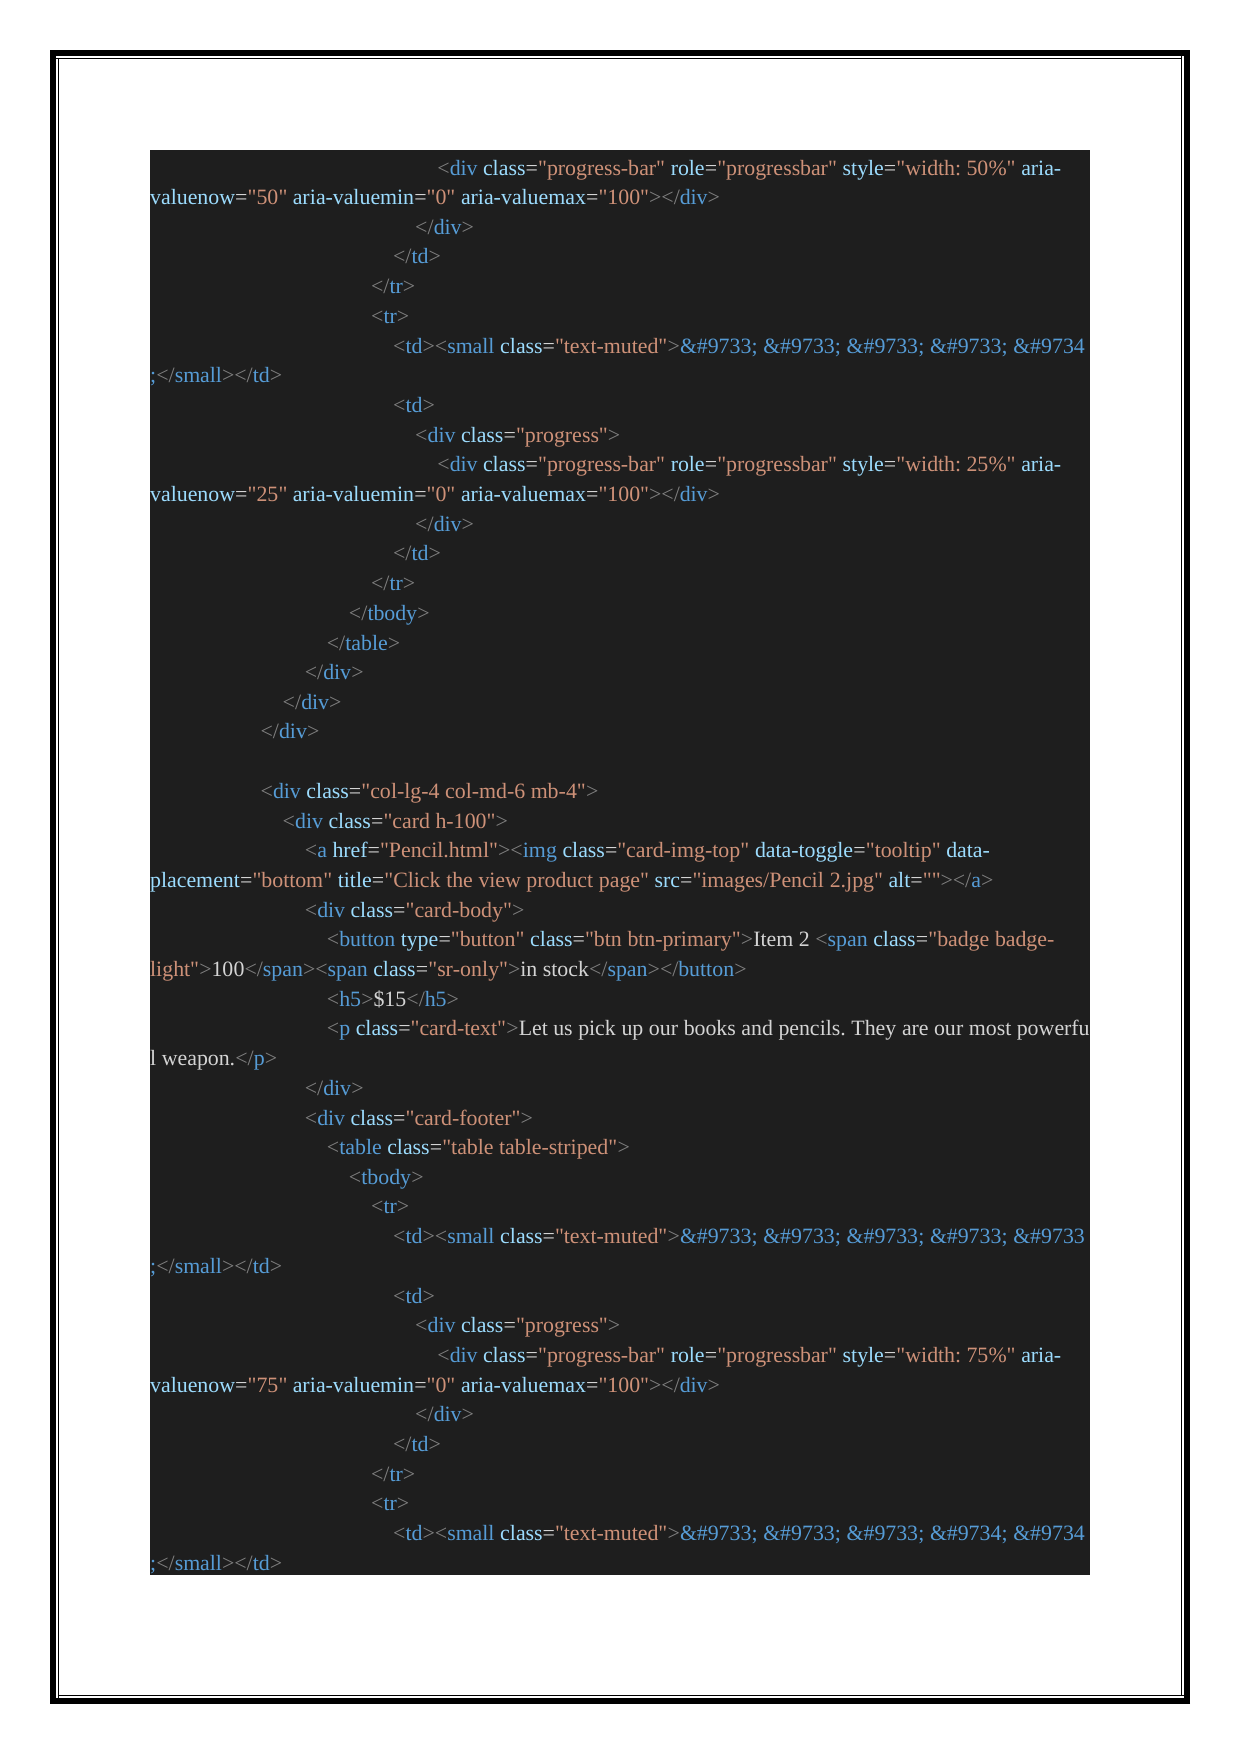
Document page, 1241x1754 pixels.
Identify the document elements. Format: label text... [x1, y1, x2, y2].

text </td> [150, 239, 1090, 269]
text <div class="progress-bar" role="progressbar" style="width: 50%" aria-valuenow="50" aria-valuemin="0" aria-valuemax="100"></div> [150, 150, 1090, 209]
text <td> [150, 1278, 1090, 1308]
text </div> [150, 684, 1090, 714]
text </table> [150, 625, 1090, 655]
text </div> [150, 209, 1090, 239]
text <div class="card-footer"> [150, 1100, 1090, 1130]
text <tr> [150, 298, 1090, 328]
text </div> [150, 714, 1090, 744]
text </div> [150, 655, 1090, 684]
text <p class="card-text">Let us pick up our books and pencils. They are our most powerful weapon.</p> [150, 1011, 1090, 1070]
text <td> [150, 387, 1090, 417]
text <div class="progress"> [150, 1308, 1090, 1337]
text <td><small class="text-muted">&#9733; &#9733; &#9733; &#9734; &#9734;</small></td> [150, 1516, 1090, 1575]
text <table class="table table-striped"> [150, 1130, 1090, 1159]
text <td><small class="text-muted">&#9733; &#9733; &#9733; &#9733; &#9733;</small></td> [150, 1219, 1090, 1278]
text <div class="card-body"> [150, 892, 1090, 922]
text <div class="col-lg-4 col-md-6 mb-4"> [150, 773, 1090, 803]
text </tr> [150, 1456, 1090, 1486]
text <div class="progress-bar" role="progressbar" style="width: 25%" aria-valuenow="25" aria-valuemin="0" aria-valuemax="100"></div> [150, 447, 1090, 506]
text </div> [150, 506, 1090, 536]
text </tbody> [150, 595, 1090, 625]
text <div class="progress"> [150, 417, 1090, 447]
text </div> [150, 1070, 1090, 1100]
text </td> [150, 1427, 1090, 1456]
text </tr> [150, 269, 1090, 298]
text </div> [150, 1397, 1090, 1427]
text <div class="progress-bar" role="progressbar" style="width: 75%" aria-valuenow="75" aria-valuemin="0" aria-valuemax="100"></div> [150, 1337, 1090, 1397]
text <td><small class="text-muted">&#9733; &#9733; &#9733; &#9733; &#9734;</small></td> [150, 328, 1090, 387]
text <div class="card h-100"> [150, 803, 1090, 833]
text <button type="button" class="btn btn-primary">Item 2 <span class="badge badge-light">100</span><span class="sr-only">in stock</span></button> [150, 922, 1090, 981]
text </tr> [150, 566, 1090, 595]
text </td> [150, 536, 1090, 566]
text <h5>$15</h5> [150, 981, 1090, 1011]
text <tr> [150, 1486, 1090, 1516]
text <tr> [150, 1189, 1090, 1219]
text <a href="Pencil.html"><img class="card-img-top" data-toggle="tooltip" data-placement="bottom" title="Click the view product page" src="images/Pencil 2.jpg" alt=""></a> [150, 833, 1090, 892]
text <tbody> [150, 1159, 1090, 1189]
